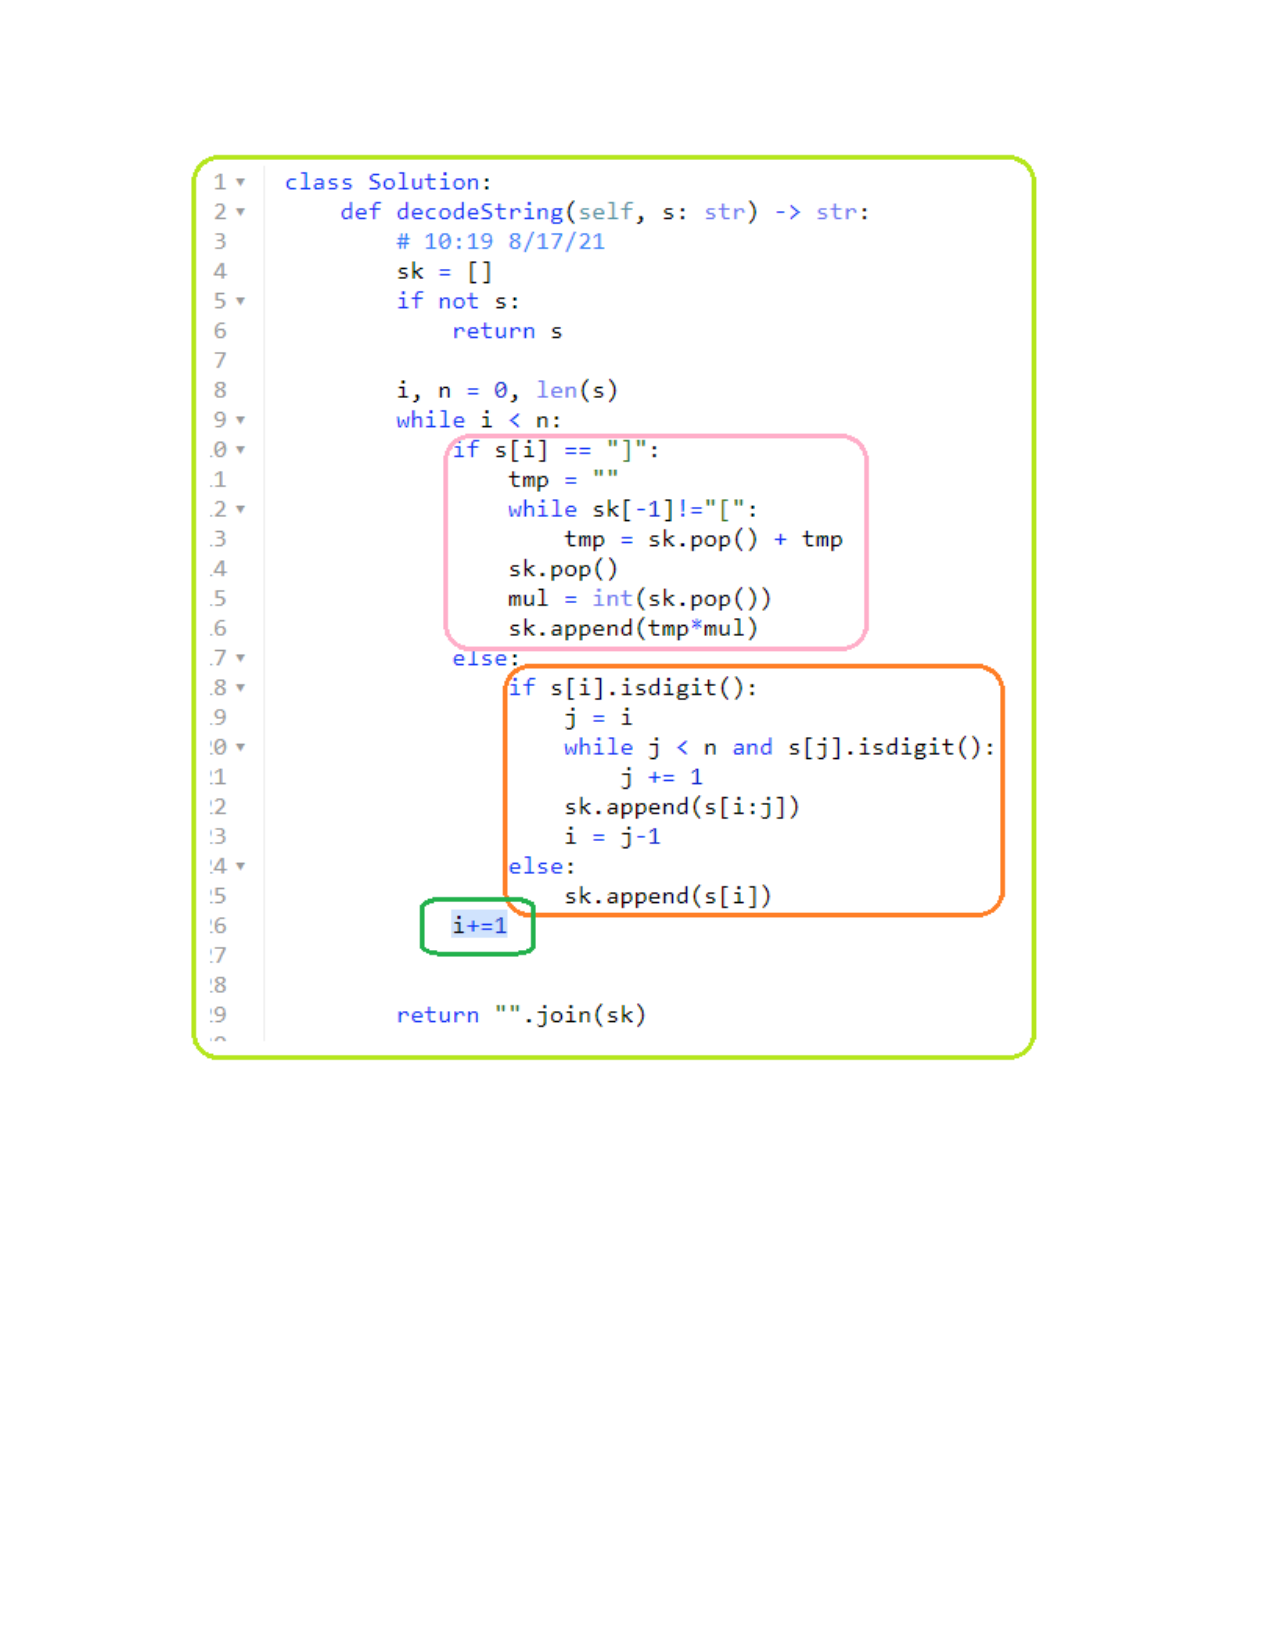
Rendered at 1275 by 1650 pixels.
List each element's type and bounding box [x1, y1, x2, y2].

picture [187, 150, 1046, 1068]
